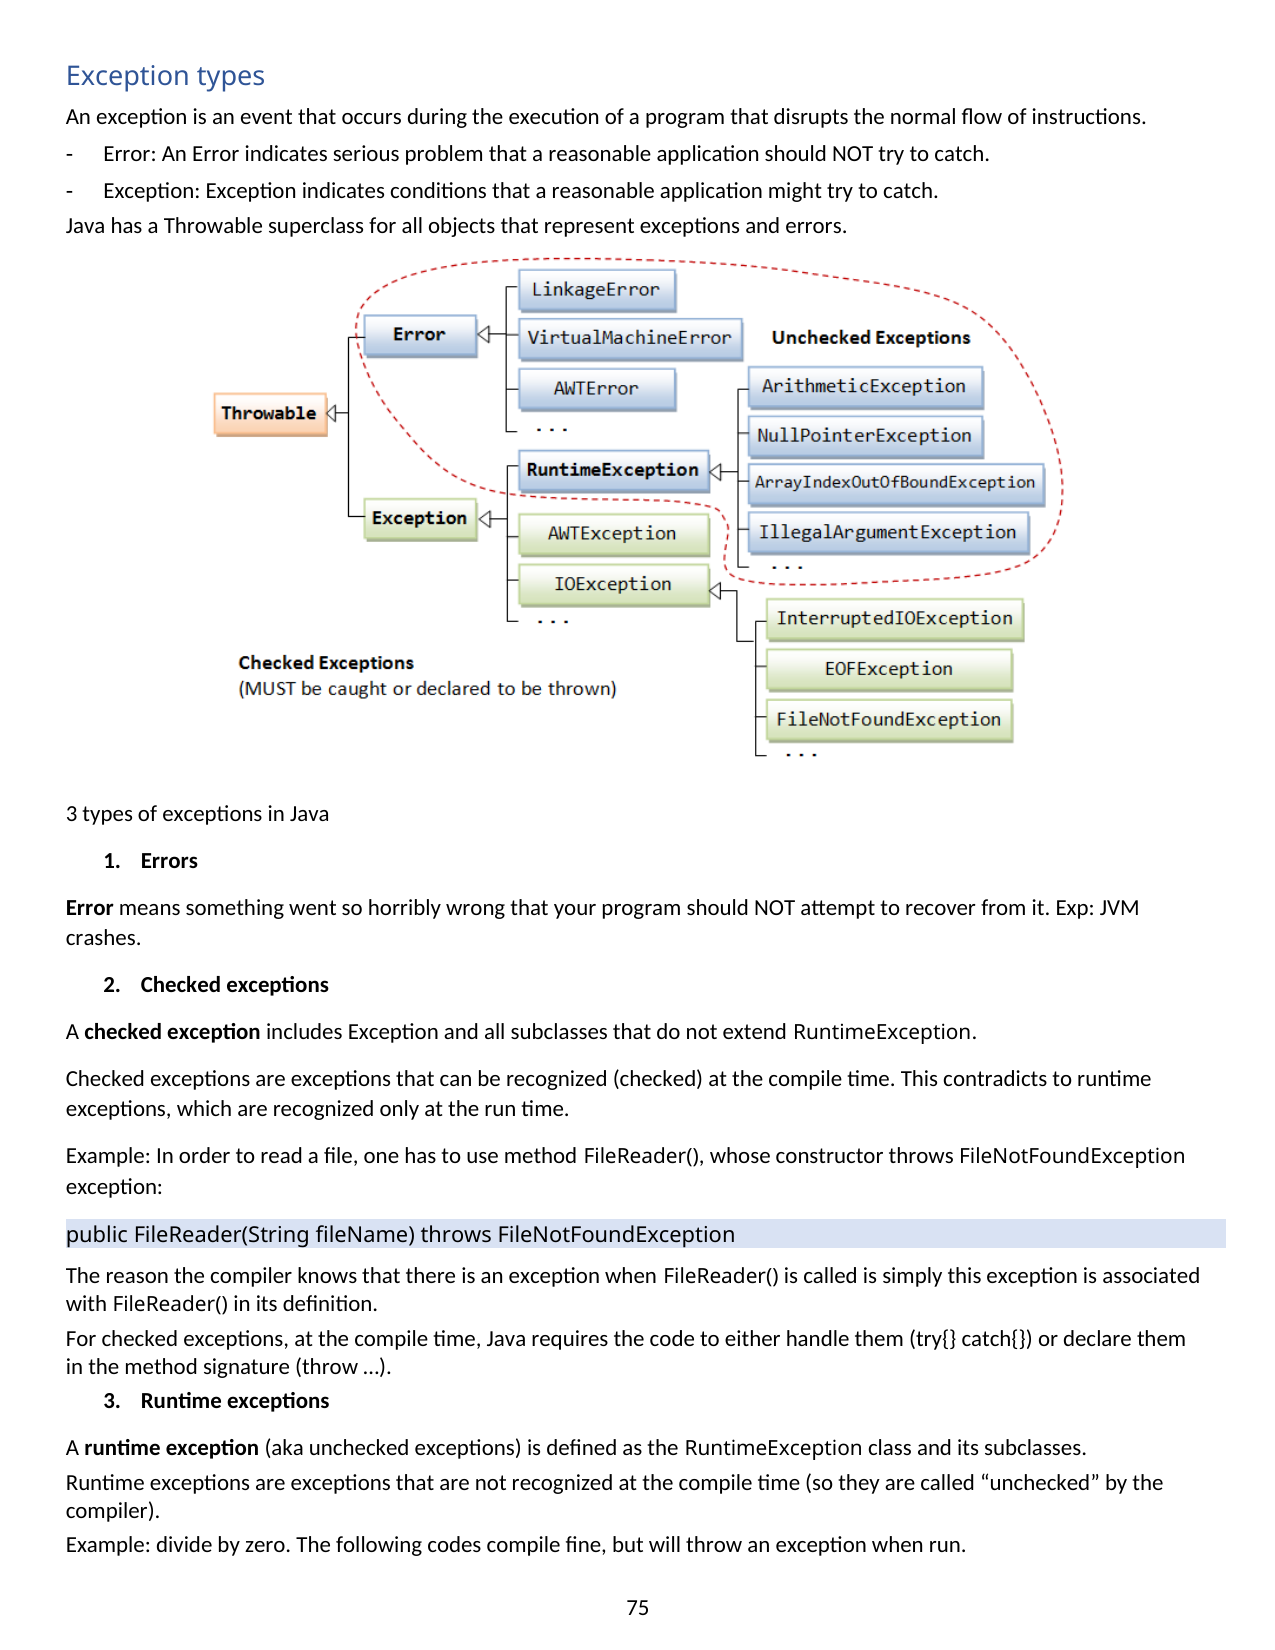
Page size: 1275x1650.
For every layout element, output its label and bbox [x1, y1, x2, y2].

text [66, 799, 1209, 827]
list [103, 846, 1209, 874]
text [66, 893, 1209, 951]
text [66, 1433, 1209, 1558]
picture [195, 245, 1080, 774]
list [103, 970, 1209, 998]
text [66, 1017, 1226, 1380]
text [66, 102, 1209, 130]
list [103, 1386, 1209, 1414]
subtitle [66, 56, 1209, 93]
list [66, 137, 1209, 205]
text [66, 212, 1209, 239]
